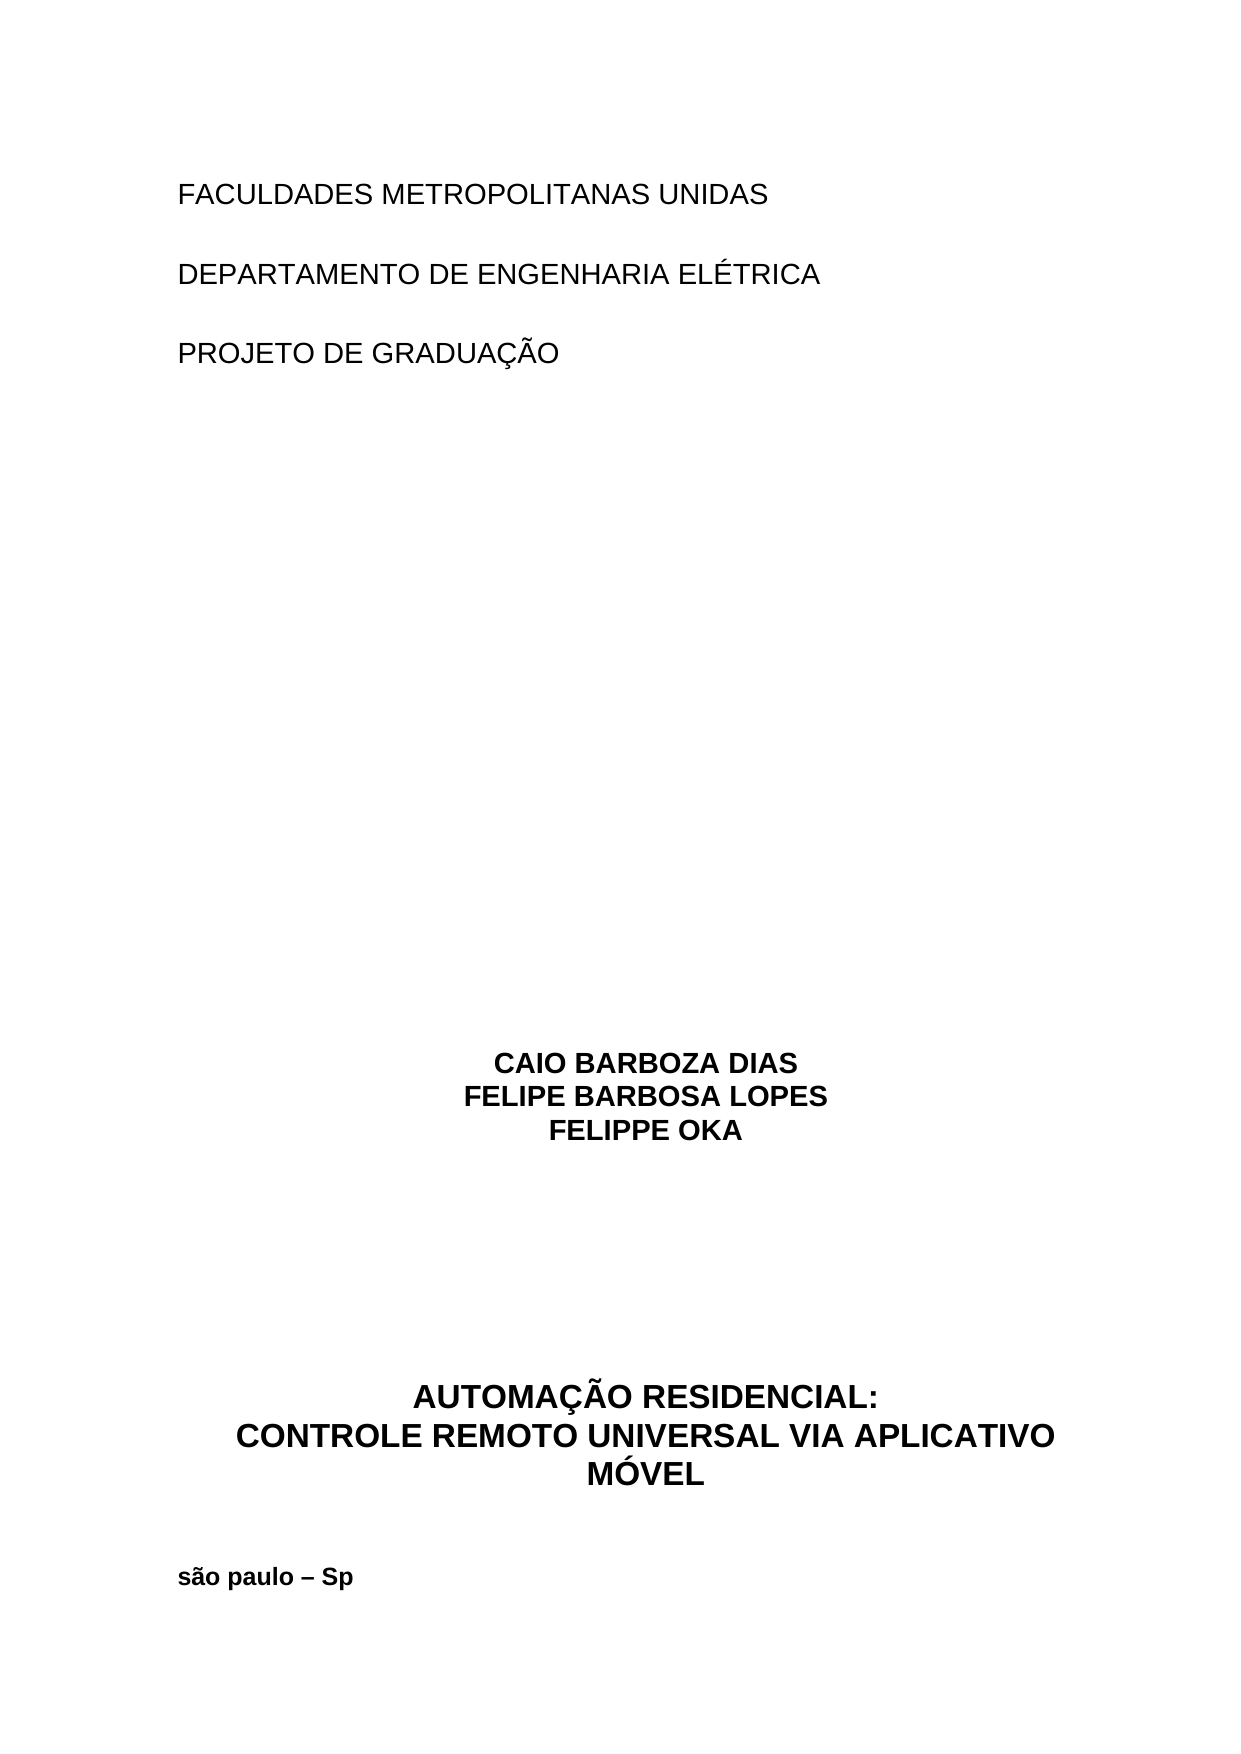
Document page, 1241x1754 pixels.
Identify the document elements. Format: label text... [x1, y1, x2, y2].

table_header FACULDADES METROPOLITANAS UNIDAS DEPARTAMENTO DE ENGENHARIA ELÉTRICA PROJETO DE GRADUAÇÃO CAIO BARBOZA DIAS FELIPE BARBOSA LOPES FELIPPE OKA AUTOMAÇÃO RESIDENCIAL: controle remoto universal via aplicativo móvel [166, 177, 1126, 1562]
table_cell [166, 1563, 1126, 1636]
